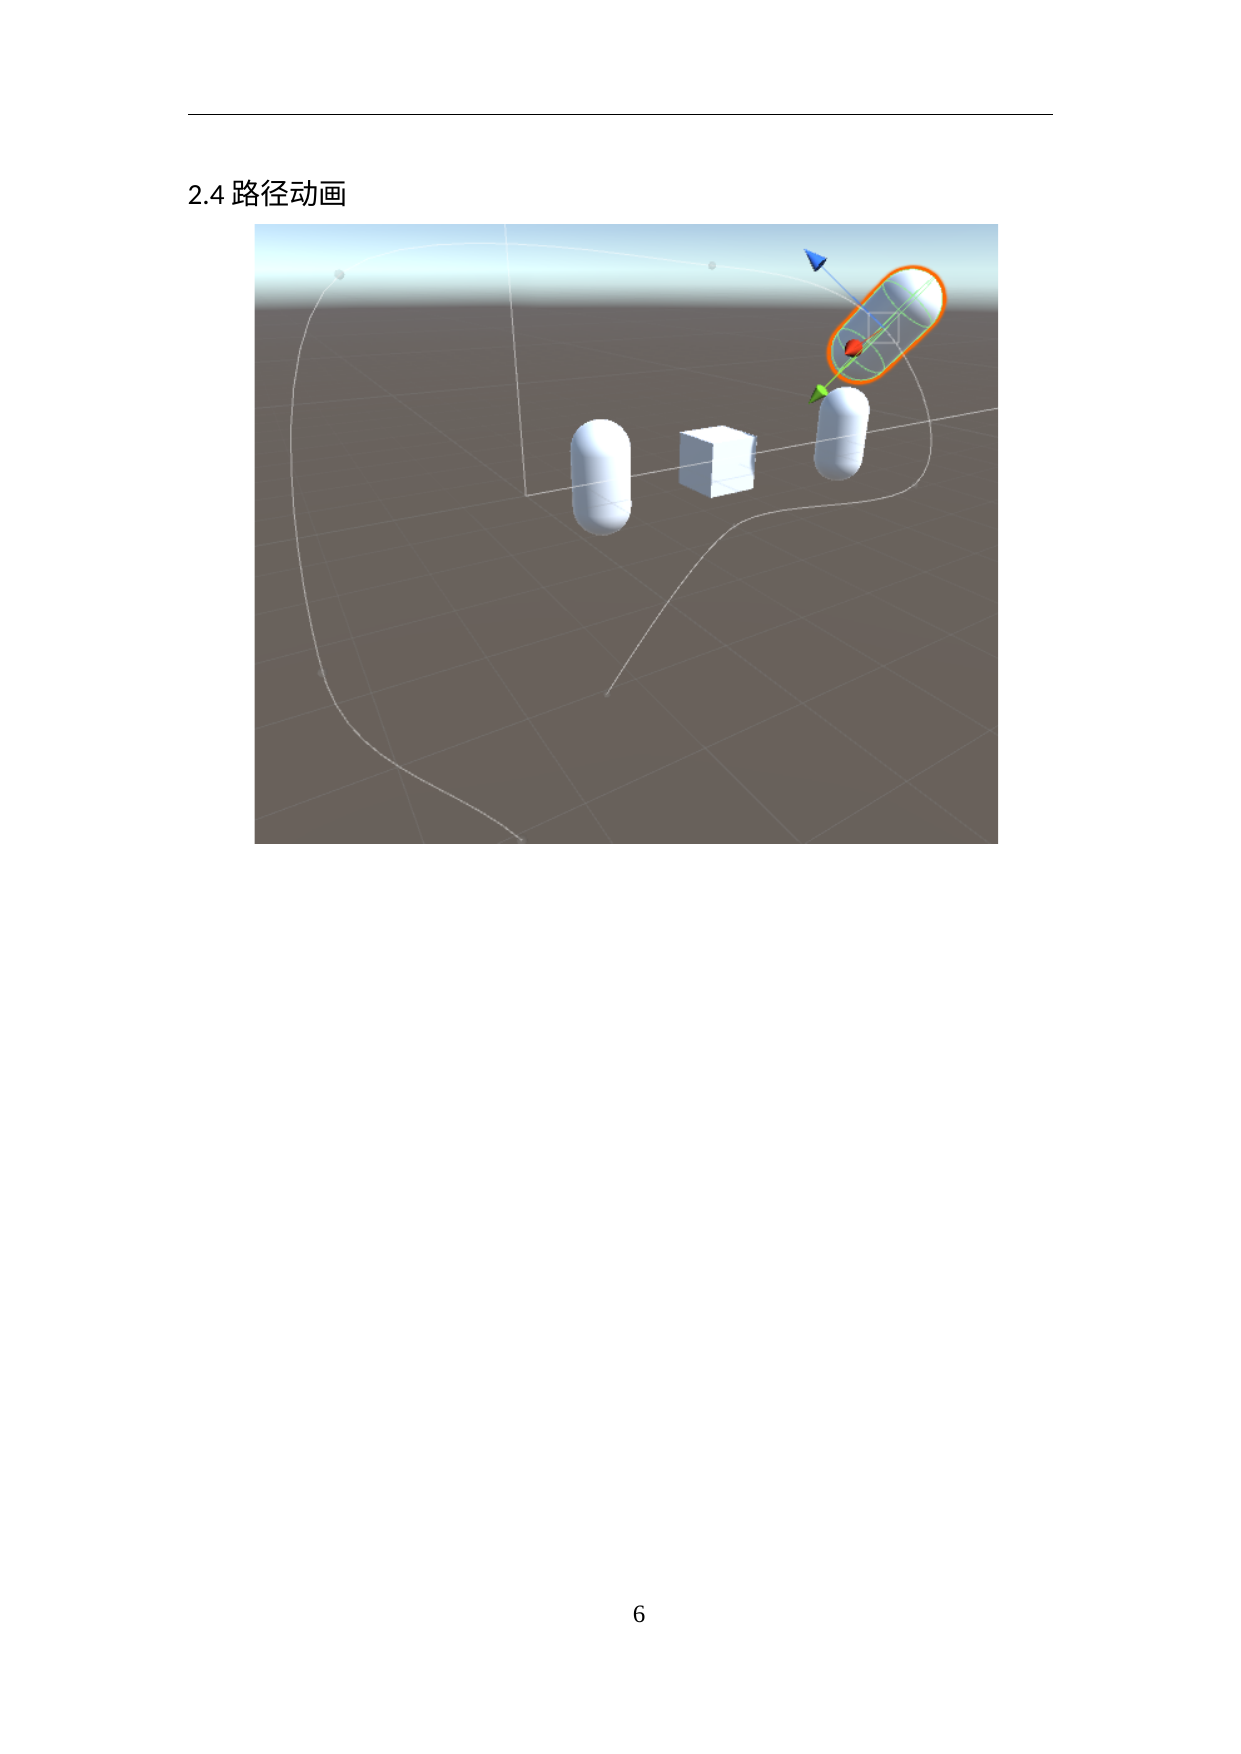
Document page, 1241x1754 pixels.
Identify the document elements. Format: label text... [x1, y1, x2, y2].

subtitle 路径动画 [187, 159, 1053, 224]
picture [254, 224, 999, 844]
